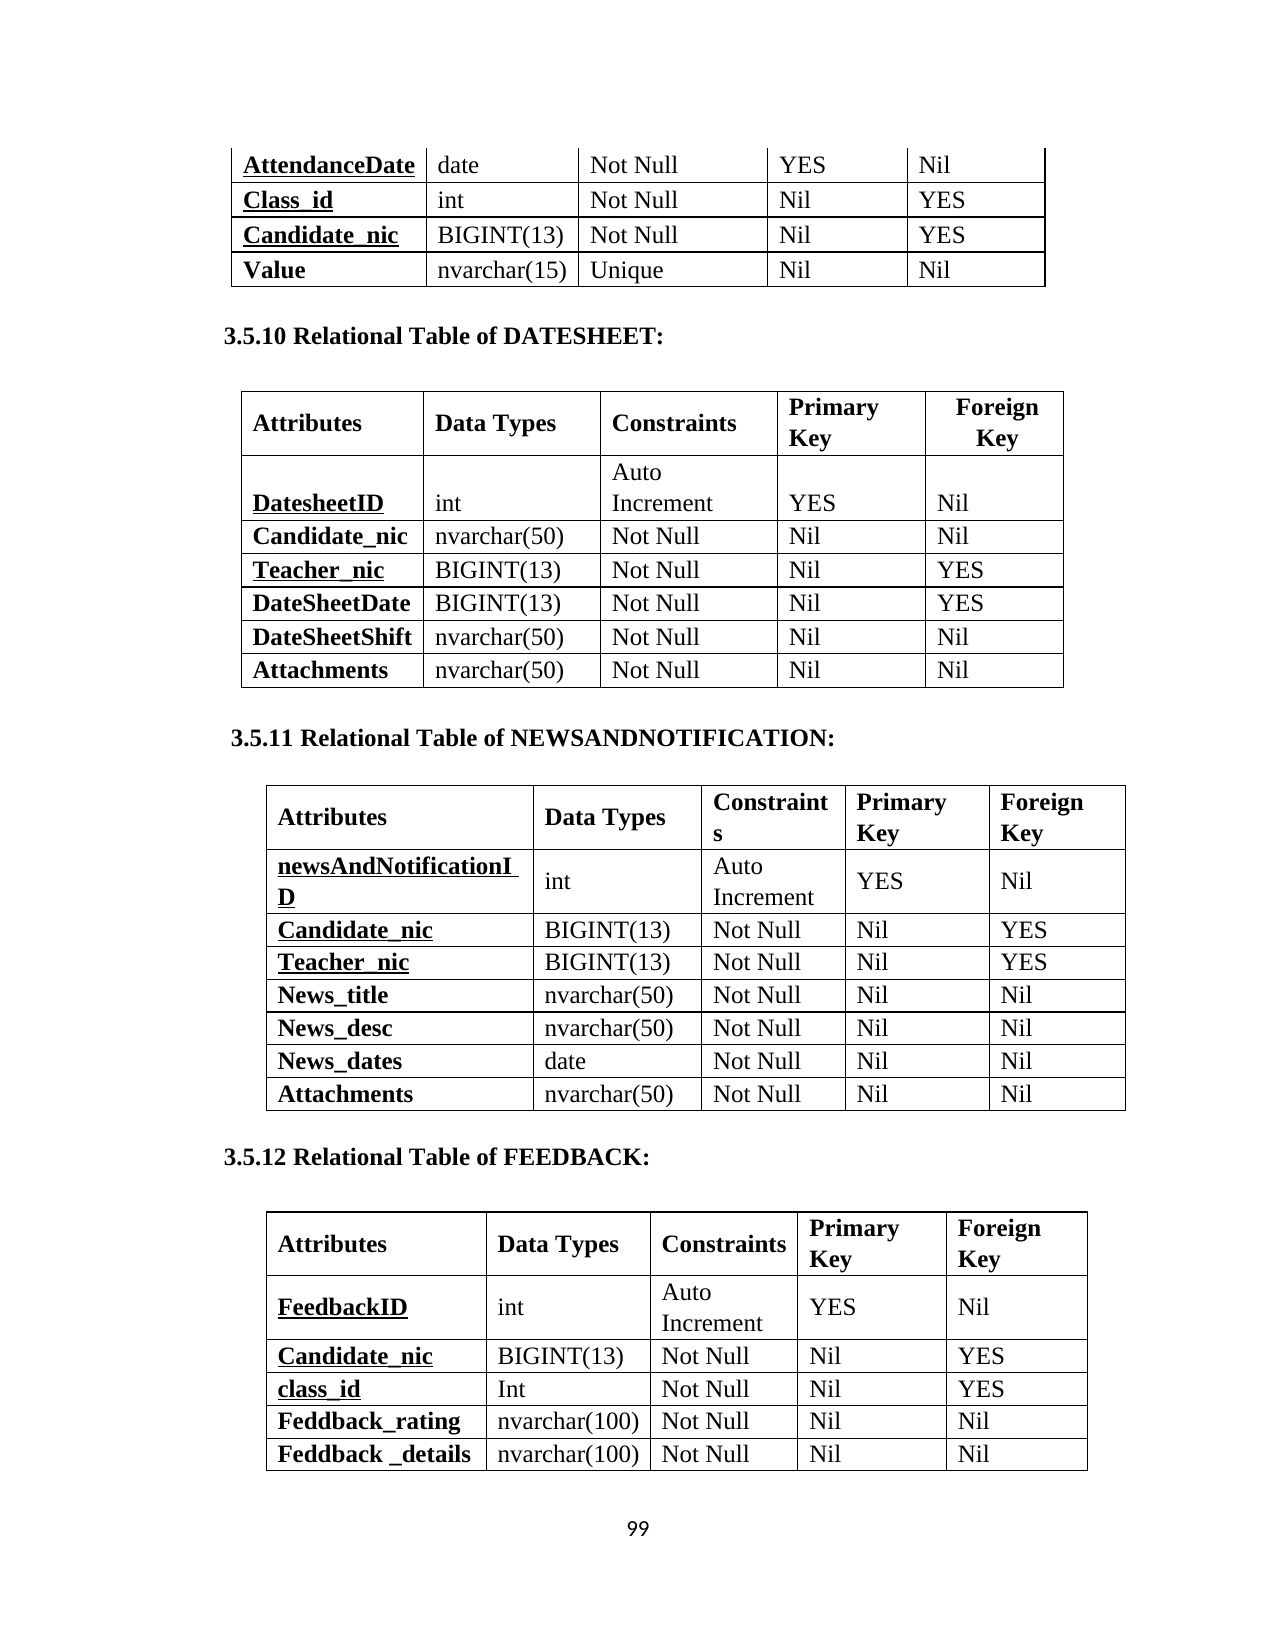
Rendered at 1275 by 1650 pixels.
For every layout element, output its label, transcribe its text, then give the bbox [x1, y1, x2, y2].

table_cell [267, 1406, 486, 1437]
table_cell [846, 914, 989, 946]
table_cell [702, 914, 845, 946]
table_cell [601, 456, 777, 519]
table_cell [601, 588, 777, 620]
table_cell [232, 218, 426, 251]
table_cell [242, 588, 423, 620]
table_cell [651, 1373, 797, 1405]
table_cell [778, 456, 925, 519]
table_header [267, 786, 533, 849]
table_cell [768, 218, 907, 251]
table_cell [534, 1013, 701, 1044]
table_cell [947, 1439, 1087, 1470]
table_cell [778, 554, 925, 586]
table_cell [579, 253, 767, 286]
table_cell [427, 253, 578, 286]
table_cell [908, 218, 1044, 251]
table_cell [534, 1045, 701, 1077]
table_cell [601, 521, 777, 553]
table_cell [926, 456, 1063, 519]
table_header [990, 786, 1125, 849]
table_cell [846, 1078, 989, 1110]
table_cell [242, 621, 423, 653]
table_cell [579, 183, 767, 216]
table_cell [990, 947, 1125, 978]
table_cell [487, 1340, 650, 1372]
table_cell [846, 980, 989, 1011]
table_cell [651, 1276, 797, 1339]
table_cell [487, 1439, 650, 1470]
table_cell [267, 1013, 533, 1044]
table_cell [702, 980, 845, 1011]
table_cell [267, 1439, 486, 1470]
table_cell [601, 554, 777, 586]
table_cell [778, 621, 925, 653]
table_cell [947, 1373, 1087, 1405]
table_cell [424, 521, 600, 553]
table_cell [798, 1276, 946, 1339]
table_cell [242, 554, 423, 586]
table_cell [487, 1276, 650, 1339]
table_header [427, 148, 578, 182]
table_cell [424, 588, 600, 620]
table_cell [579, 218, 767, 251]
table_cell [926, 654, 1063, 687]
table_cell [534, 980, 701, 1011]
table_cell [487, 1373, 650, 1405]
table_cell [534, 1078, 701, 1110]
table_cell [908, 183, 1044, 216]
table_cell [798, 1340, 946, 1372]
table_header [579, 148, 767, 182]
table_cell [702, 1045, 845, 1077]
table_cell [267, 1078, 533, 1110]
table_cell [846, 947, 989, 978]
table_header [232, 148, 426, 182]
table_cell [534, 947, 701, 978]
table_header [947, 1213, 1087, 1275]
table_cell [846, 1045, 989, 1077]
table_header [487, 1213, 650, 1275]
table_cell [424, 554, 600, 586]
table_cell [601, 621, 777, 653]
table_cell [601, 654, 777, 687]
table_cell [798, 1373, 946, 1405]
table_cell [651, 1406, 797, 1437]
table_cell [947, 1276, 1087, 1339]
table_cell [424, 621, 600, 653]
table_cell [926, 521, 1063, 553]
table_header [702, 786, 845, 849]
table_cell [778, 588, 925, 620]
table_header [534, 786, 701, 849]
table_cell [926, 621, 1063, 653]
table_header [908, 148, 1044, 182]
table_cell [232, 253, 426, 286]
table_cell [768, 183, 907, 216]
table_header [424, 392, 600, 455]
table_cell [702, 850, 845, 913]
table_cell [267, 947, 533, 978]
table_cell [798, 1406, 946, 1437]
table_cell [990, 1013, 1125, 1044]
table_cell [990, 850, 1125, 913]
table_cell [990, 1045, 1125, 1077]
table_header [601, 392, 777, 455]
text 3.5.10 Relational Table of DATESHEET: [223, 321, 1130, 350]
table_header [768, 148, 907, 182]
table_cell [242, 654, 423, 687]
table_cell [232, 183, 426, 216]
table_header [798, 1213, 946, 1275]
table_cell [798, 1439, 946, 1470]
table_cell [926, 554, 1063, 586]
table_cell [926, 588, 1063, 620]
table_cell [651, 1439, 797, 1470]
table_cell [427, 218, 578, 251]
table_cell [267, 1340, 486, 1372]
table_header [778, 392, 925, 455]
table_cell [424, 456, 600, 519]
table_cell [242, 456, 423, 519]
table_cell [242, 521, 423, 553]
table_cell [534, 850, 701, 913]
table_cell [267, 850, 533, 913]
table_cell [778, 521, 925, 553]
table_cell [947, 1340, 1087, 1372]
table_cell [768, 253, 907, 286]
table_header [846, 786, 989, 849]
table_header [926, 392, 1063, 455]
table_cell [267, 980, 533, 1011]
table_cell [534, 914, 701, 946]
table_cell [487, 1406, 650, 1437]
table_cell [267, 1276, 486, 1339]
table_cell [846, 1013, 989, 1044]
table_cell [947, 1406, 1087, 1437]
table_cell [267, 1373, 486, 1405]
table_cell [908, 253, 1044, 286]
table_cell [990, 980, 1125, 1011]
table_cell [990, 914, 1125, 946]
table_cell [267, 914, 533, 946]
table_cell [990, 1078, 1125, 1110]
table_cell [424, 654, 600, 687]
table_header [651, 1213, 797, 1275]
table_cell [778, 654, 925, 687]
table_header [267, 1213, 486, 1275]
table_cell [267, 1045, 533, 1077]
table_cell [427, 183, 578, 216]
text 3.5.12 Relational Table of FEEDBACK: [223, 1142, 1130, 1171]
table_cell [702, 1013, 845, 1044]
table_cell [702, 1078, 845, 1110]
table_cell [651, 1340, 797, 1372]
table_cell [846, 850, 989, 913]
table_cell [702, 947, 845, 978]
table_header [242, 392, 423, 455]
text 3.5.11 Relational Table of NEWSANDNOTIFICATION: [150, 723, 835, 752]
